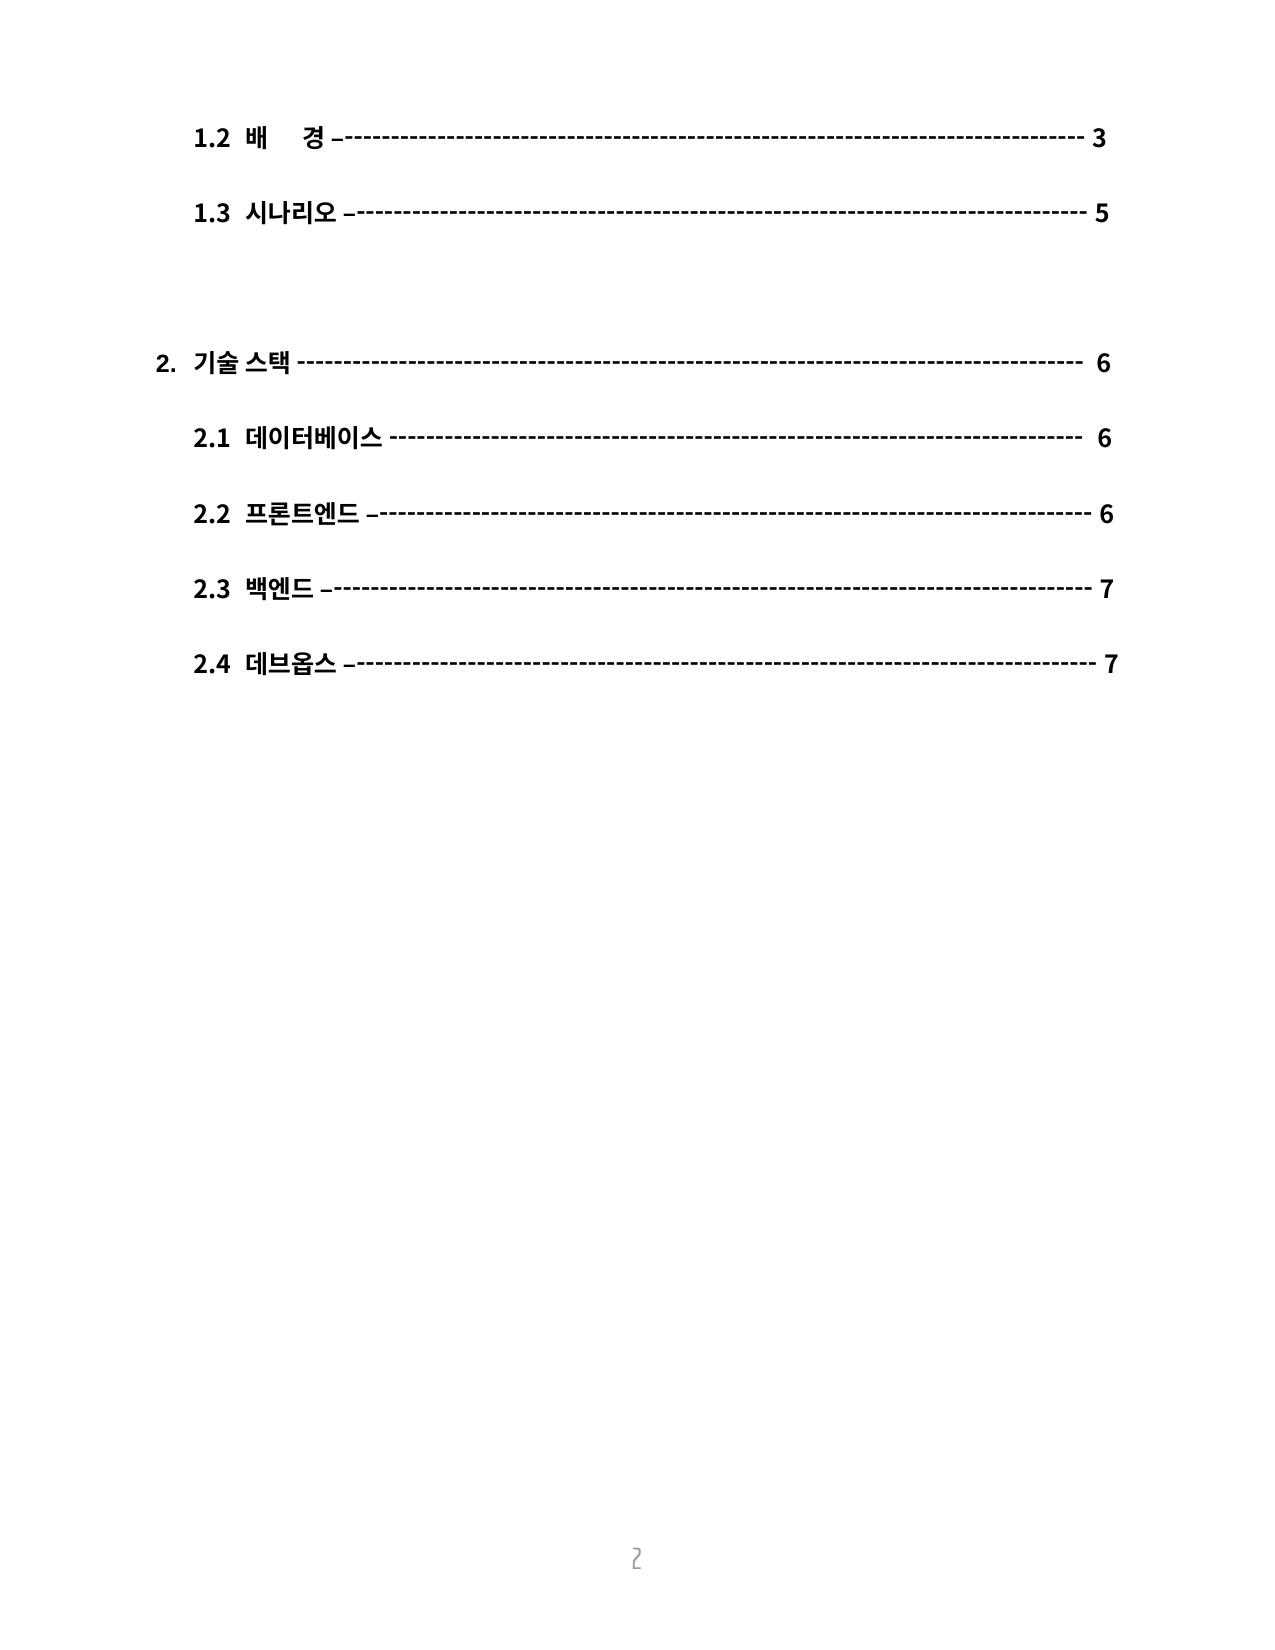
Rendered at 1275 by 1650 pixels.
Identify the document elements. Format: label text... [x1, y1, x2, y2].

text 1.2 배 경 –-------------------------------------------------------------------------------- 3 [193, 118, 1157, 154]
text 2.3 백엔드 –---------------------------------------------------------------------------------- 7 [193, 569, 1157, 606]
text 2.1 데이터베이스 --------------------------------------------------------------------------- 6 [193, 419, 1157, 455]
text 2.2 프론트엔드 –----------------------------------------------------------------------------- 6 [193, 494, 1157, 530]
text 2.4 데브옵스 –-------------------------------------------------------------------------------- 7 [193, 644, 1157, 681]
list 기술 스택 ------------------------------------------------------------------------------------- 6 [156, 344, 1157, 380]
text 1.3 시나리오 –------------------------------------------------------------------------------- 5 [193, 193, 1157, 229]
